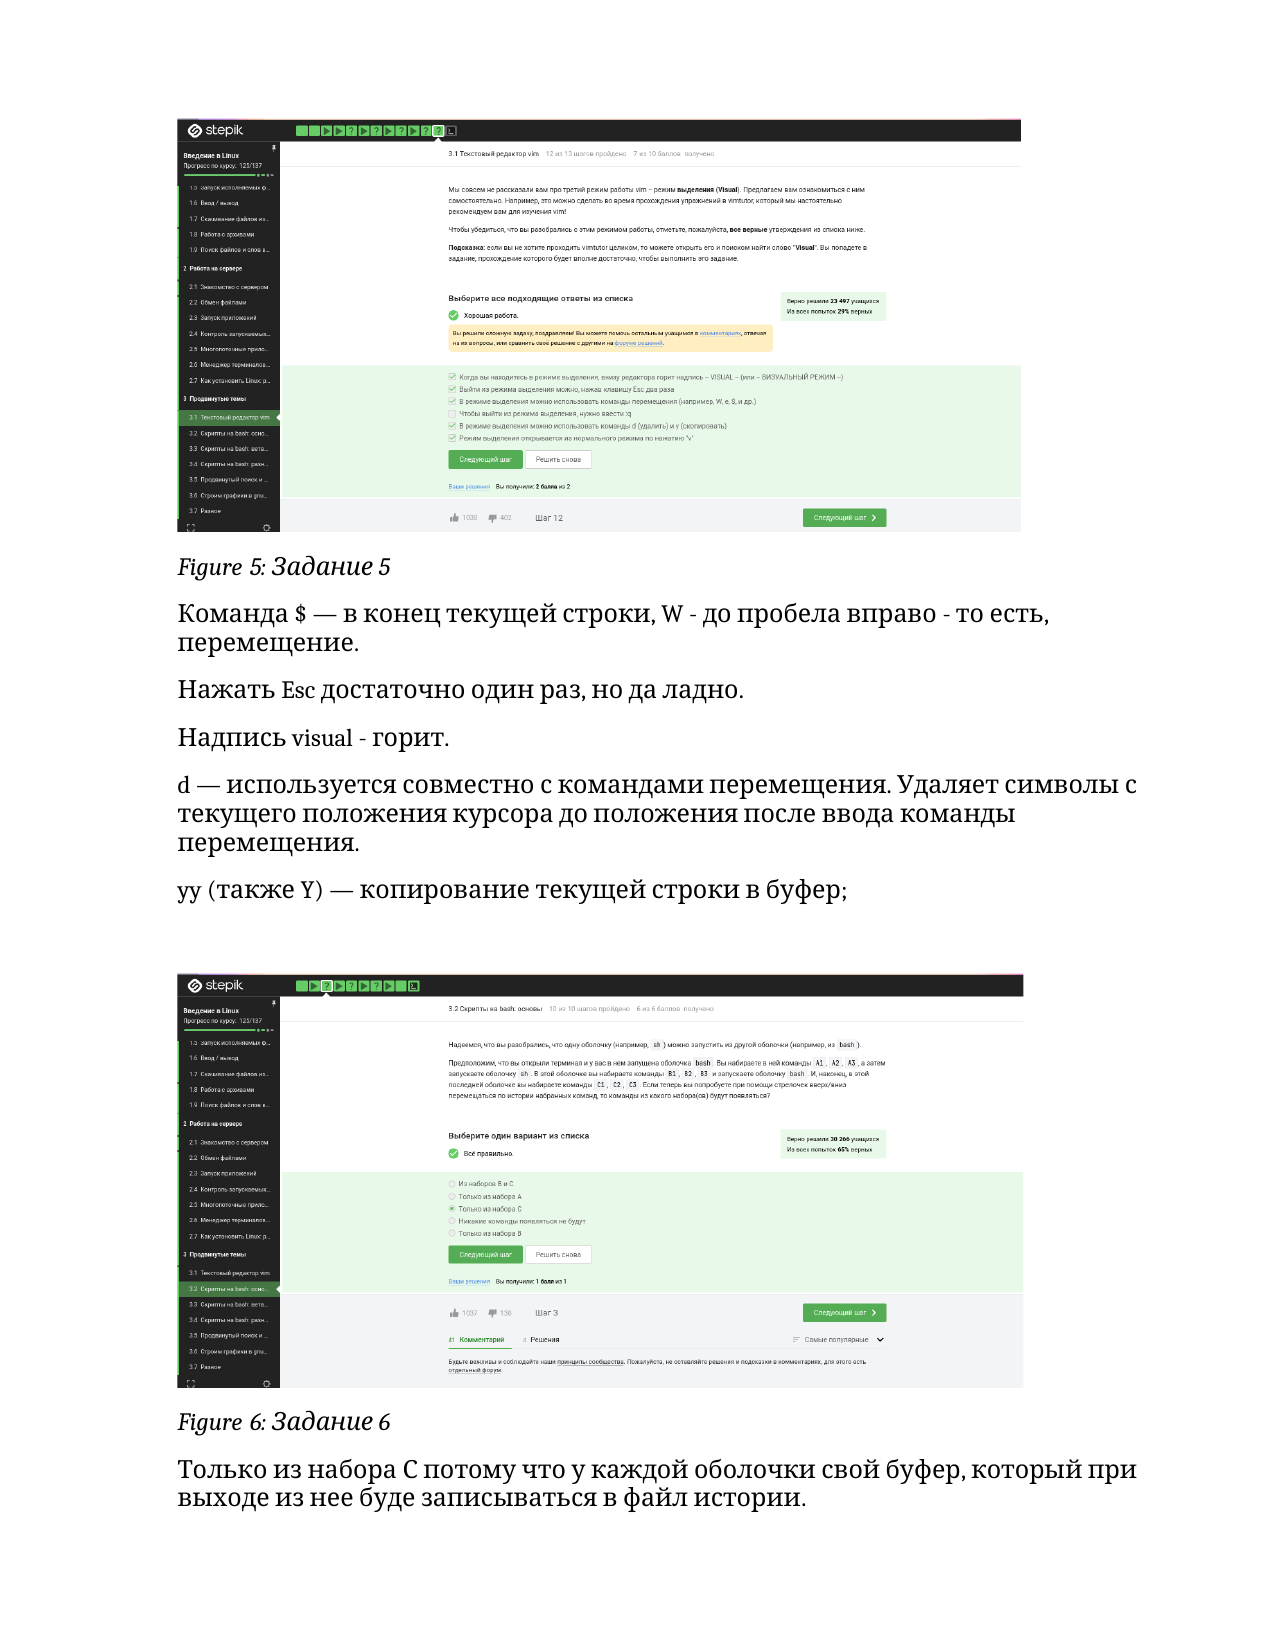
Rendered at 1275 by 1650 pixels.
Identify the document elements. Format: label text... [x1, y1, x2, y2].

text yy (также Y) — копирование текущей строки в буфер; [177, 876, 1186, 905]
text Figure 6: Задание 6 [177, 1408, 1186, 1437]
text Надпись visual - горит. [177, 724, 1186, 753]
picture [177, 973, 1024, 1388]
text Figure 5: Задание 5 [177, 553, 1186, 581]
text d — используется совместно с командами перемещения. Удаляет символы с текущего положения курсора до положения после ввода команды перемещения. [177, 771, 1186, 858]
picture [177, 118, 1021, 532]
text Только из набора С потому что у каждой оболочки свой буфер, который при выходе из нее буде записываться в файл истории. [177, 1456, 1186, 1513]
text Команда $ — в конец текущей строки, W - до пробела вправо - то есть, перемещение. [177, 600, 1186, 658]
text Нажать Esc достаточно один раз, но да ладно. [177, 676, 1186, 705]
